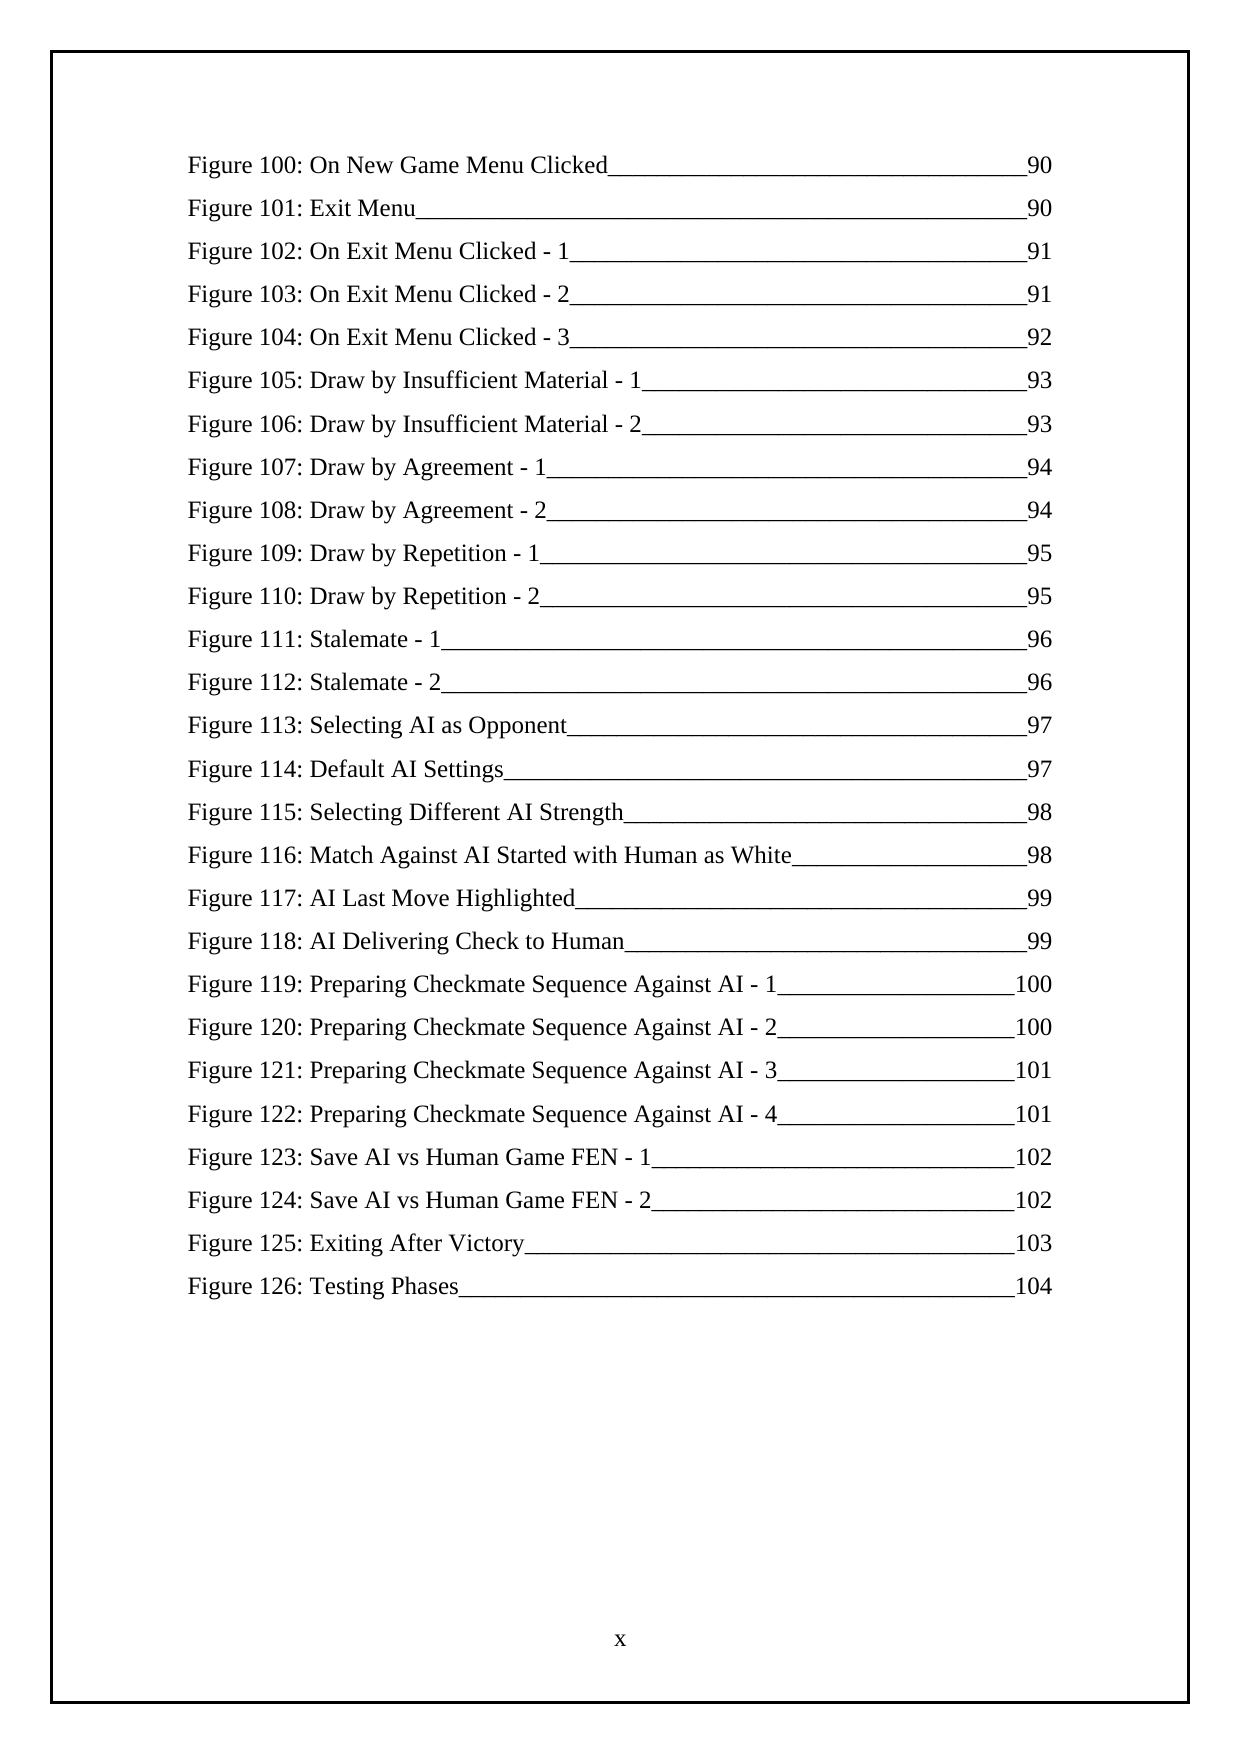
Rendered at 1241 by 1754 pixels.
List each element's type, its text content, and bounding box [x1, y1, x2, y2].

text Figure 122: Preparing Checkmate Sequence Against AI - 4 101 [187, 1099, 1053, 1127]
text Figure 120: Preparing Checkmate Sequence Against AI - 2 100 [187, 1012, 1053, 1041]
text Figure 118: AI Delivering Check to Human 99 [187, 926, 1053, 955]
text Figure 124: Save AI vs Human Game FEN - 2 102 [187, 1185, 1053, 1214]
text Figure 121: Preparing Checkmate Sequence Against AI - 3 101 [187, 1056, 1053, 1084]
text Figure 107: Draw by Agreement - 1 94 [187, 452, 1053, 481]
text Figure 114: Default AI Settings 97 [187, 754, 1053, 782]
text Figure 112: Stalemate - 2 96 [187, 667, 1053, 696]
text Figure 111: Stalemate - 1 96 [187, 624, 1053, 653]
text Figure 110: Draw by Repetition - 2 95 [187, 581, 1053, 610]
text Figure 103: On Exit Menu Clicked - 2 91 [187, 279, 1053, 308]
text Figure 116: Match Against AI Started with Human as White 98 [187, 840, 1053, 869]
text Figure 101: Exit Menu 90 [187, 193, 1053, 222]
text Figure 126: Testing Phases 104 [187, 1271, 1053, 1300]
text Figure 106: Draw by Insufficient Material - 2 93 [187, 409, 1053, 437]
text Figure 115: Selecting Different AI Strength 98 [187, 797, 1053, 826]
text Figure 117: AI Last Move Highlighted 99 [187, 883, 1053, 912]
text Figure 105: Draw by Insufficient Material - 1 93 [187, 366, 1053, 394]
text Figure 123: Save AI vs Human Game FEN - 1 102 [187, 1142, 1053, 1171]
text Figure 125: Exiting After Victory 103 [187, 1228, 1053, 1257]
text Figure 109: Draw by Repetition - 1 95 [187, 538, 1053, 567]
text Figure 100: On New Game Menu Clicked 90 [187, 150, 1053, 179]
text Figure 119: Preparing Checkmate Sequence Against AI - 1 100 [187, 969, 1053, 998]
text Figure 108: Draw by Agreement - 2 94 [187, 495, 1053, 524]
text Figure 113: Selecting AI as Opponent 97 [187, 711, 1053, 739]
text Figure 102: On Exit Menu Clicked - 1 91 [187, 236, 1053, 265]
text Figure 104: On Exit Menu Clicked - 3 92 [187, 322, 1053, 351]
